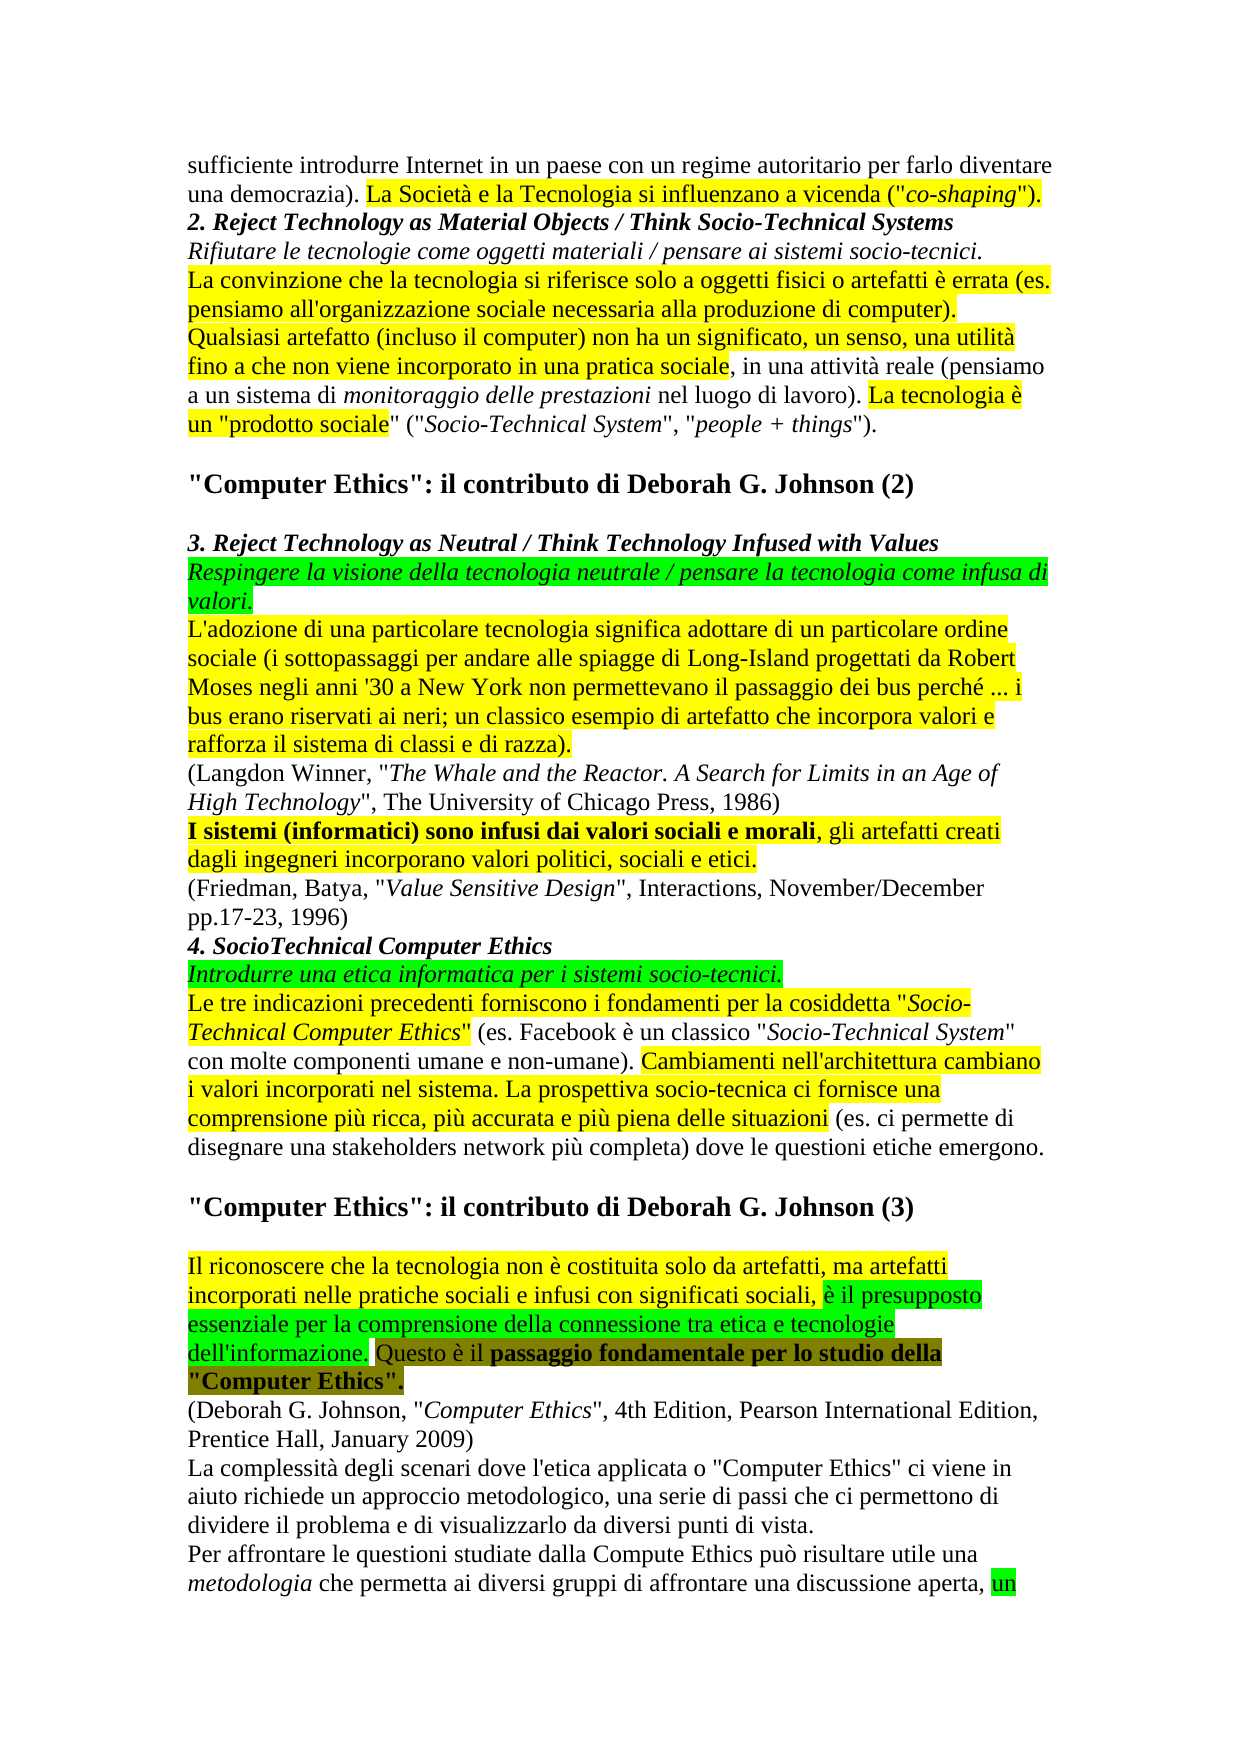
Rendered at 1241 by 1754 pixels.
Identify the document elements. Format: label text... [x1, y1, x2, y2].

text 3. Reject Technology as Neutral / Think Technology Infused with Values Respingere la visione della tecnologia neutrale / pensare la tecnologia come infusa di valori. L'adozione di una particolare tecnologia significa adottare di un particolare ordine sociale (i sottopassaggi per andare alle spiagge di Long-Island progettati da Robert Moses negli anni '30 a New York non permettevano il passaggio dei bus perché ... i bus erano riservati ai neri; un classico esempio di artefatto che incorpora valori e rafforza il sistema di classi e di razza). (Langdon Winner, "The Whale and the Reactor. A Search for Limits in an Age of High Technology", The University of Chicago Press, 1986) I sistemi (informatici) sono infusi dai valori sociali e morali, gli artefatti creati dagli ingegneri incorporano valori politici, sociali e etici. (Friedman, Batya, "Value Sensitive Design", Interactions, November/December pp.17-23, 1996) 4. SocioTechnical Computer Ethics Introdurre una etica informatica per i sistemi socio-tecnici. Le tre indicazioni precedenti forniscono i fondamenti per la cosiddetta "Socio-Technical Computer Ethics" (es. Facebook è un classico "Socio-Technical System" con molte componenti umane e non-umane). Cambiamenti nell'architettura cambiano i valori incorporati nel sistema. La prospettiva socio-tecnica ci fornisce una comprensione più ricca, più accurata e più piena delle situazioni (es. ci permette di disegnare una stakeholders network più completa) dove le questioni etiche emergono. [187, 528, 1053, 1161]
subtitle "Computer Ethics": il contributo di Deborah G. Johnson (3) [187, 1190, 1053, 1222]
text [187, 150, 1053, 437]
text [187, 1251, 1053, 1596]
subtitle "Computer Ethics": il contributo di Deborah G. Johnson (2) [187, 467, 1053, 499]
